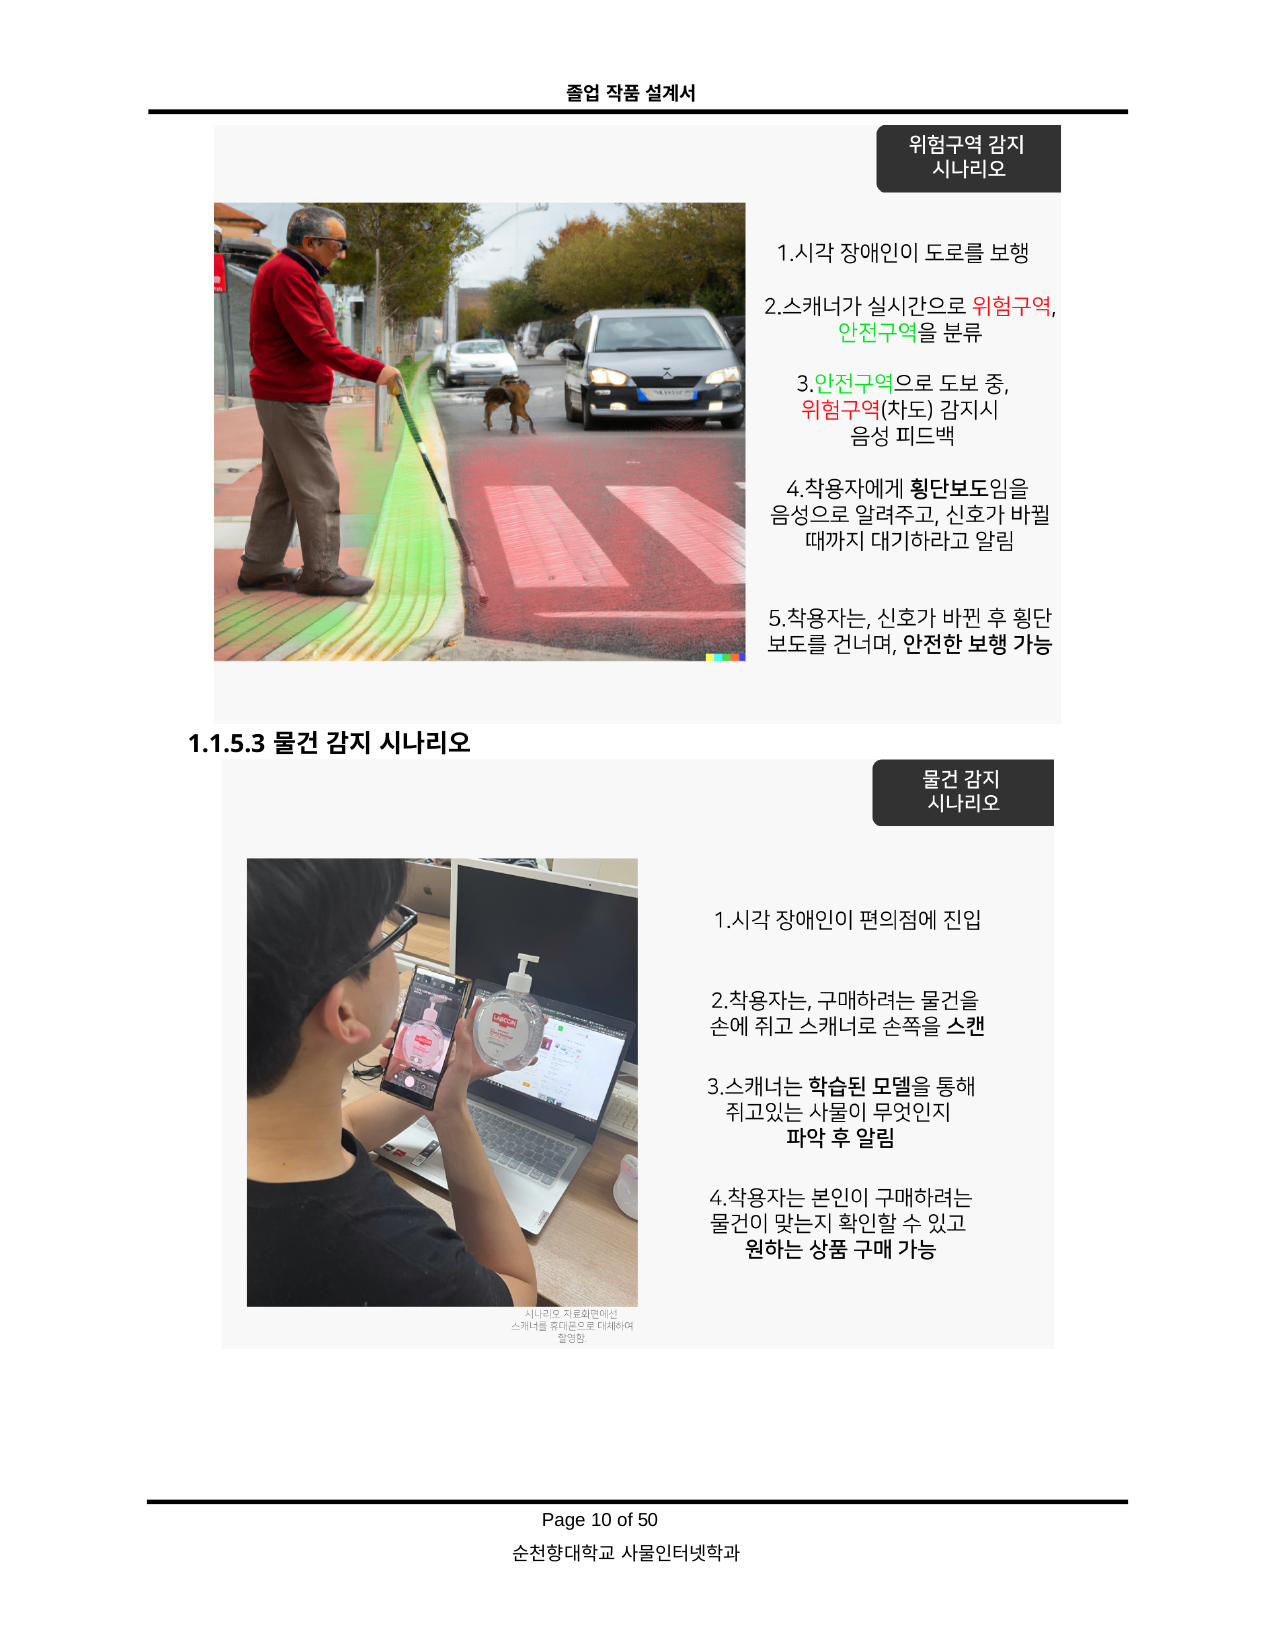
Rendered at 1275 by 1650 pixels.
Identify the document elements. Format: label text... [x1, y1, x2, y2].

list 물건 감지 시나리오 [187, 723, 1148, 760]
picture [214, 125, 1061, 724]
picture [221, 759, 1054, 1349]
